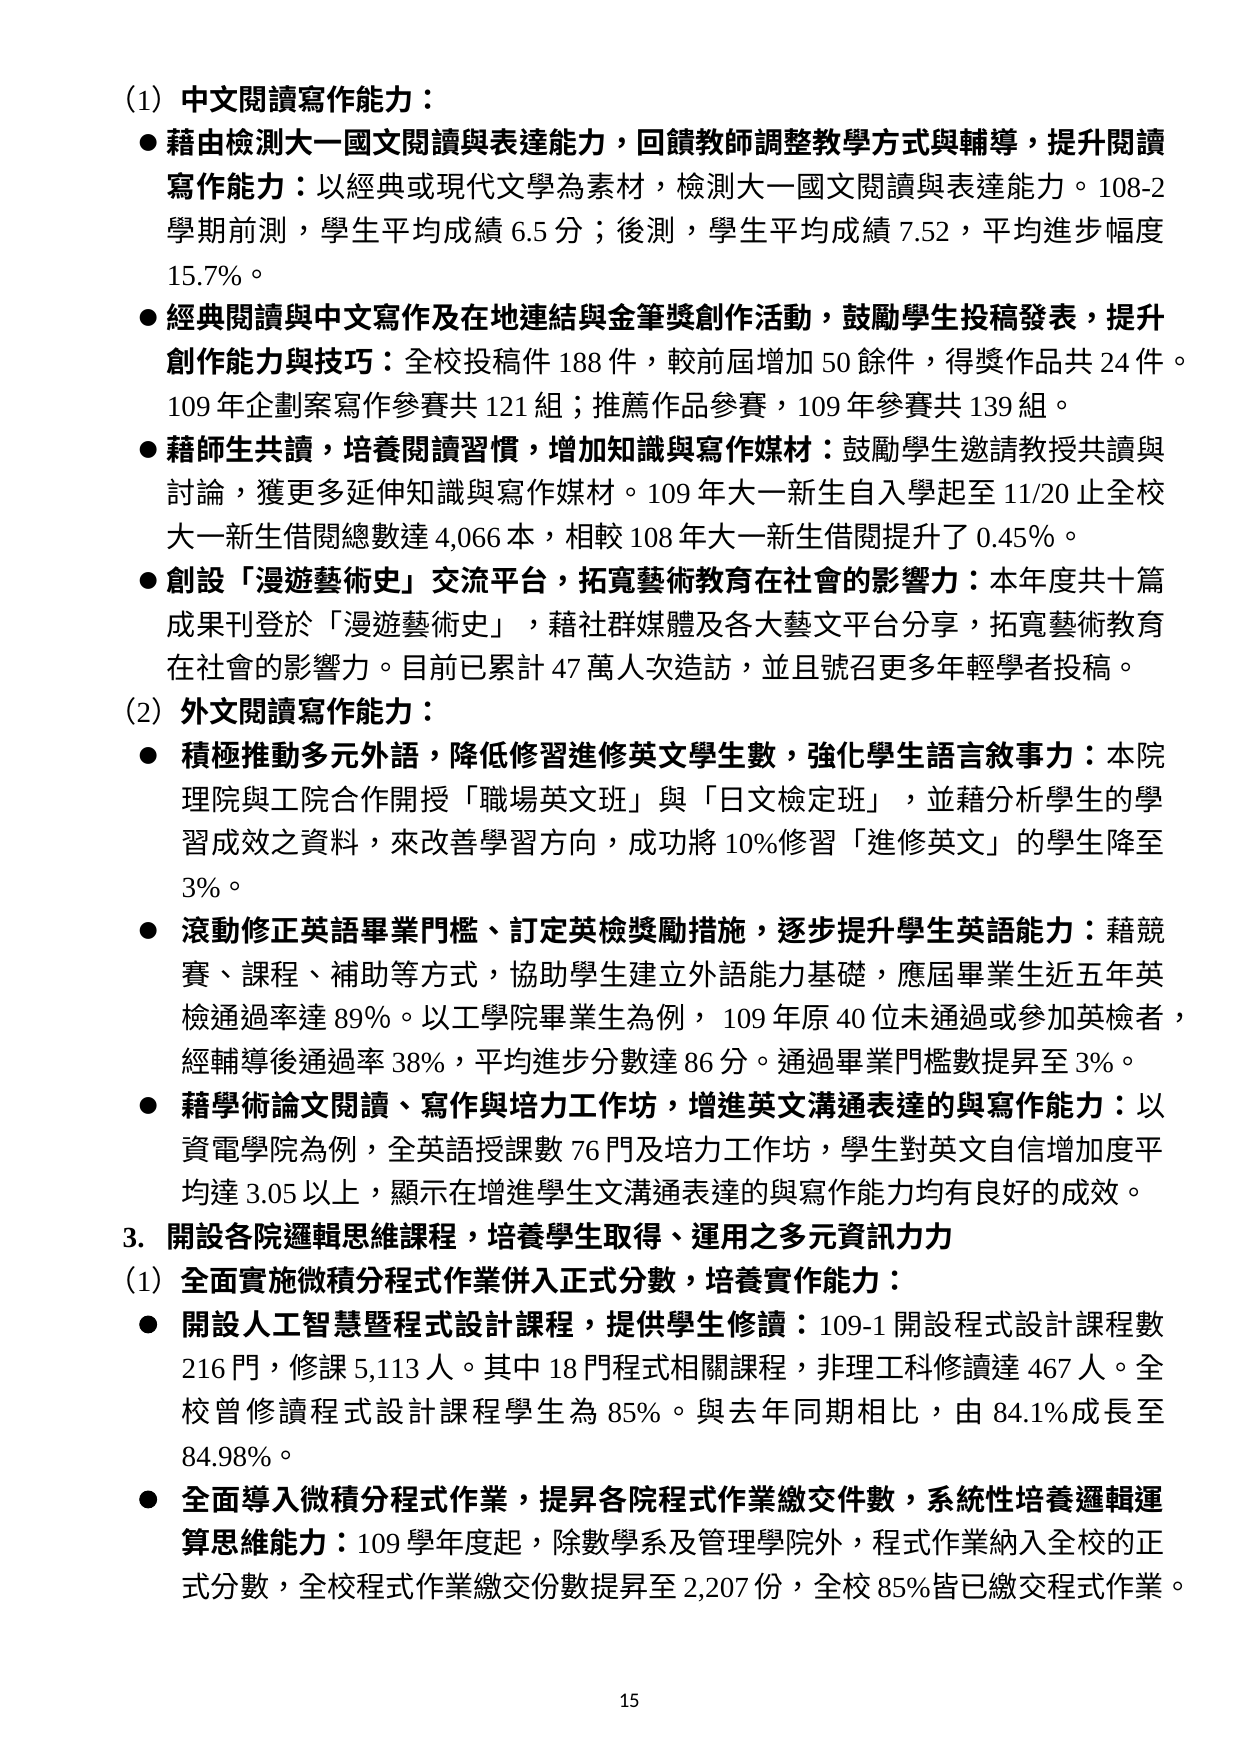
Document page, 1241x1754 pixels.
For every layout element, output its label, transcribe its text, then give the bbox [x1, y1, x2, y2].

list 全面導入微積分程式作業，提昇各院程式作業繳交件數，系統性培養邏輯運算思維能力：109學年度起，除數學系及管理學院外，程式作業納入全校的正式分數，全校程式作業繳交份數提昇至2,207份，全校85%皆已繳交程式作業。 [137, 1475, 1165, 1606]
text （1）全面實施微積分程式作業併入正式分數，培養實作能力： [107, 1256, 1165, 1300]
text （2）外文閱讀寫作能力： [93, 687, 1165, 731]
list 經典閱讀與中文寫作及在地連結與金筆獎創作活動，鼓勵學生投稿發表，提升創作能力與技巧：全校投稿件188件，較前屆增加50餘件，得獎作品共24件。109年企劃案寫作參賽共121組；推薦作品參賽，109年參賽共139組。 [137, 294, 1165, 425]
list 滾動修正英語畢業門檻、訂定英檢獎勵措施，逐步提升學生英語能力：藉競賽、課程、補助等方式，協助學生建立外語能力基礎，應屆畢業生近五年英檢通過率達89％。以工學院畢業生為例， 109年原40位未通過或參加英檢者，經輔導後通過率38%，平均進步分數達86分。通過畢業門檻數提昇至3%。 [137, 906, 1165, 1081]
list 藉師生共讀，培養閱讀習慣，增加知識與寫作媒材：鼓勵學生邀請教授共讀與討論，獲更多延伸知識與寫作媒材。109年大一新生自入學起至11/20止全校大一新生借閱總數達4,066本，相較108年大一新生借閱提升了0.45％。 [137, 425, 1165, 556]
list 創設「漫遊藝術史」交流平台，拓寬藝術教育在社會的影響力：本年度共十篇成果刊登於「漫遊藝術史」，藉社群媒體及各大藝文平台分享，拓寬藝術教育在社會的影響力。目前已累計47萬人次造訪，並且號召更多年輕學者投稿。 [137, 556, 1165, 687]
text 3. 開設各院邏輯思維課程，培養學生取得、運用之多元資訊力力 [122, 1212, 1165, 1256]
list 開設人工智慧暨程式設計課程，提供學生修讀：109-1開設程式設計課程數216門，修課5,113人。其中18門程式相關課程，非理工科修讀達467人。全校曾修讀程式設計課程學生為85%。與去年同期相比，由84.1%成長至84.98%。 [137, 1300, 1165, 1475]
list 藉學術論文閱讀、寫作與培力工作坊，增進英文溝通表達的與寫作能力：以資電學院為例，全英語授課數76門及培力工作坊，學生對英文自信增加度平均達3.05以上，顯示在增進學生文溝通表達的與寫作能力均有良好的成效。 [137, 1081, 1165, 1212]
text （1）中文閱讀寫作能力： [107, 75, 1165, 119]
list 積極推動多元外語，降低修習進修英文學生數，強化學生語言敘事力：本院理院與工院合作開授「職場英文班」與「日文檢定班」，並藉分析學生的學習成效之資料，來改善學習方向，成功將10%修習「進修英文」的學生降至3%。 [137, 731, 1165, 906]
list 藉由檢測大一國文閱讀與表達能力，回饋教師調整教學方式與輔導，提升閱讀寫作能力：以經典或現代文學為素材，檢測大一國文閱讀與表達能力。108-2學期前測，學生平均成績6.5分；後測，學生平均成績7.52，平均進步幅度15.7%。 [137, 119, 1165, 294]
